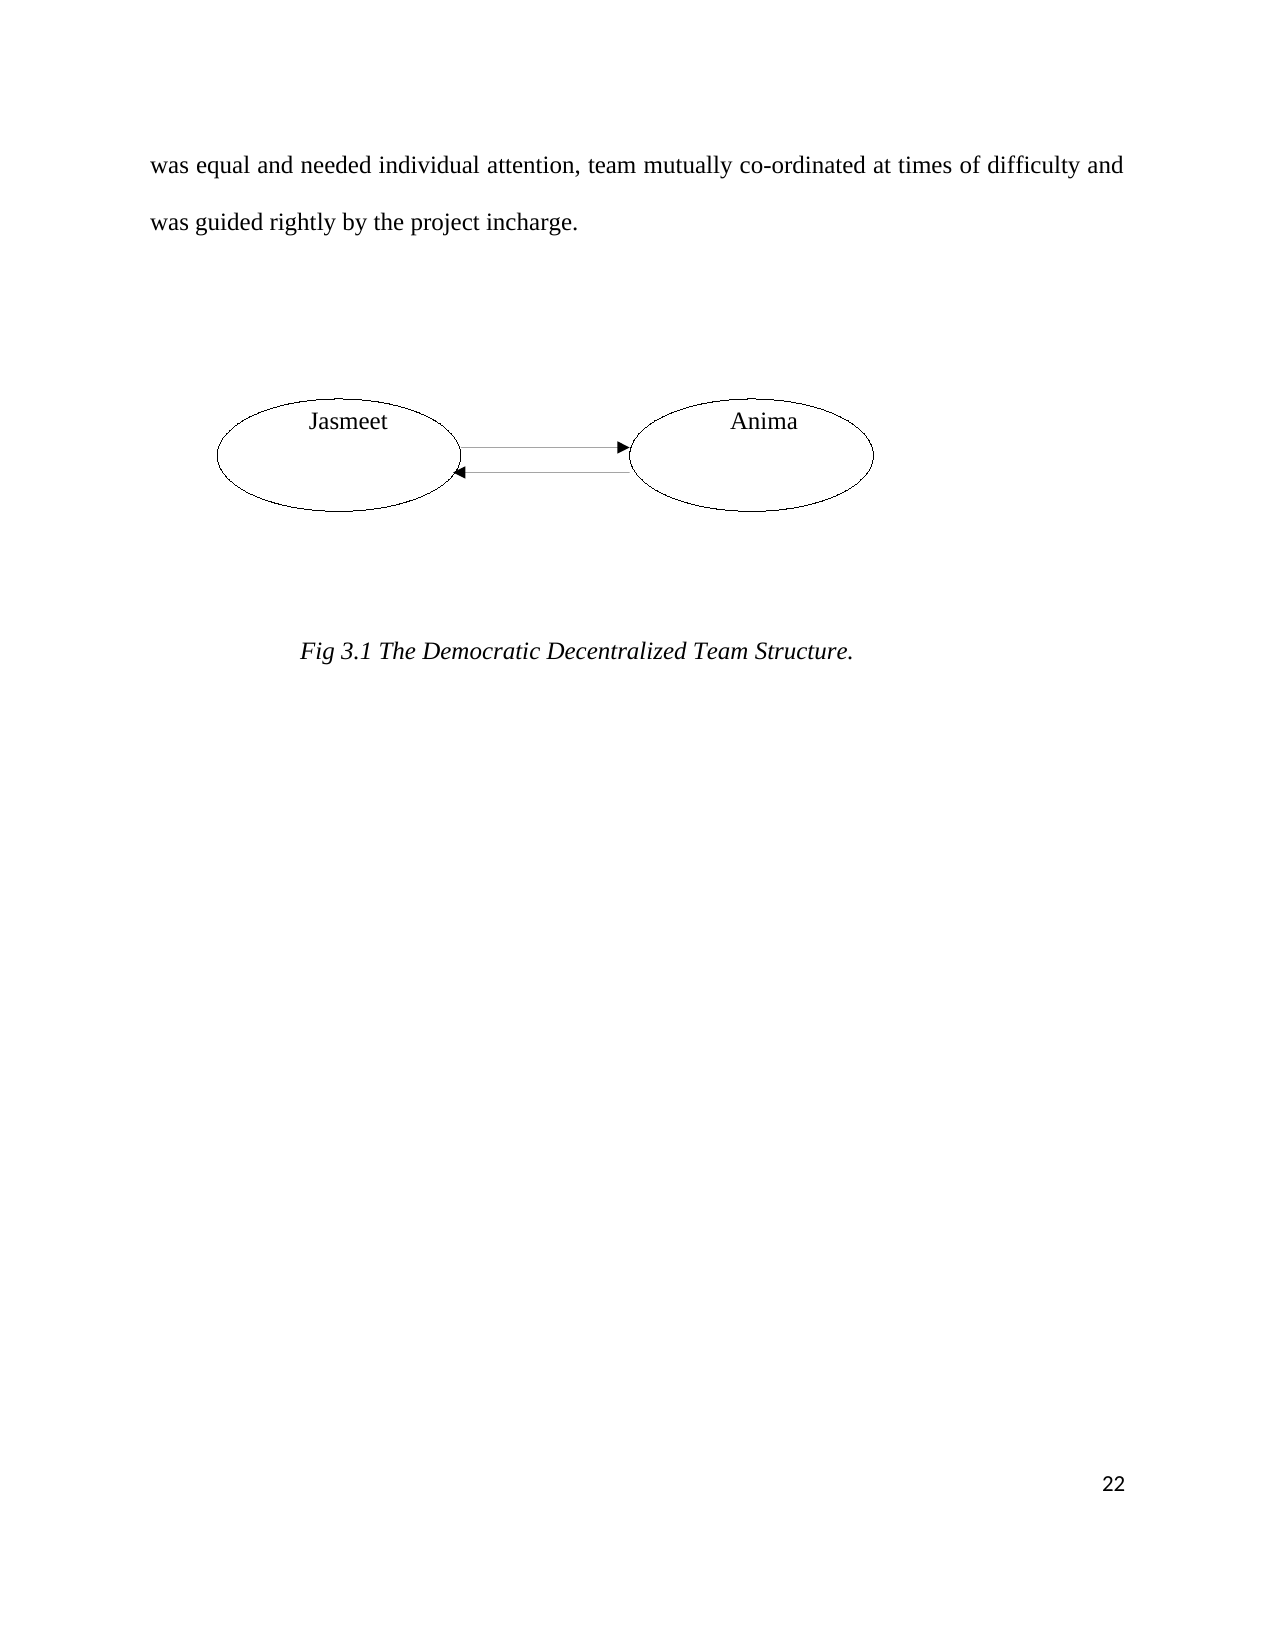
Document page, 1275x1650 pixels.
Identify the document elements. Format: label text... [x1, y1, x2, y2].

text Fig 3.1 The Democratic Decentralized Team Structure. [150, 636, 1125, 665]
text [150, 150, 1125, 237]
